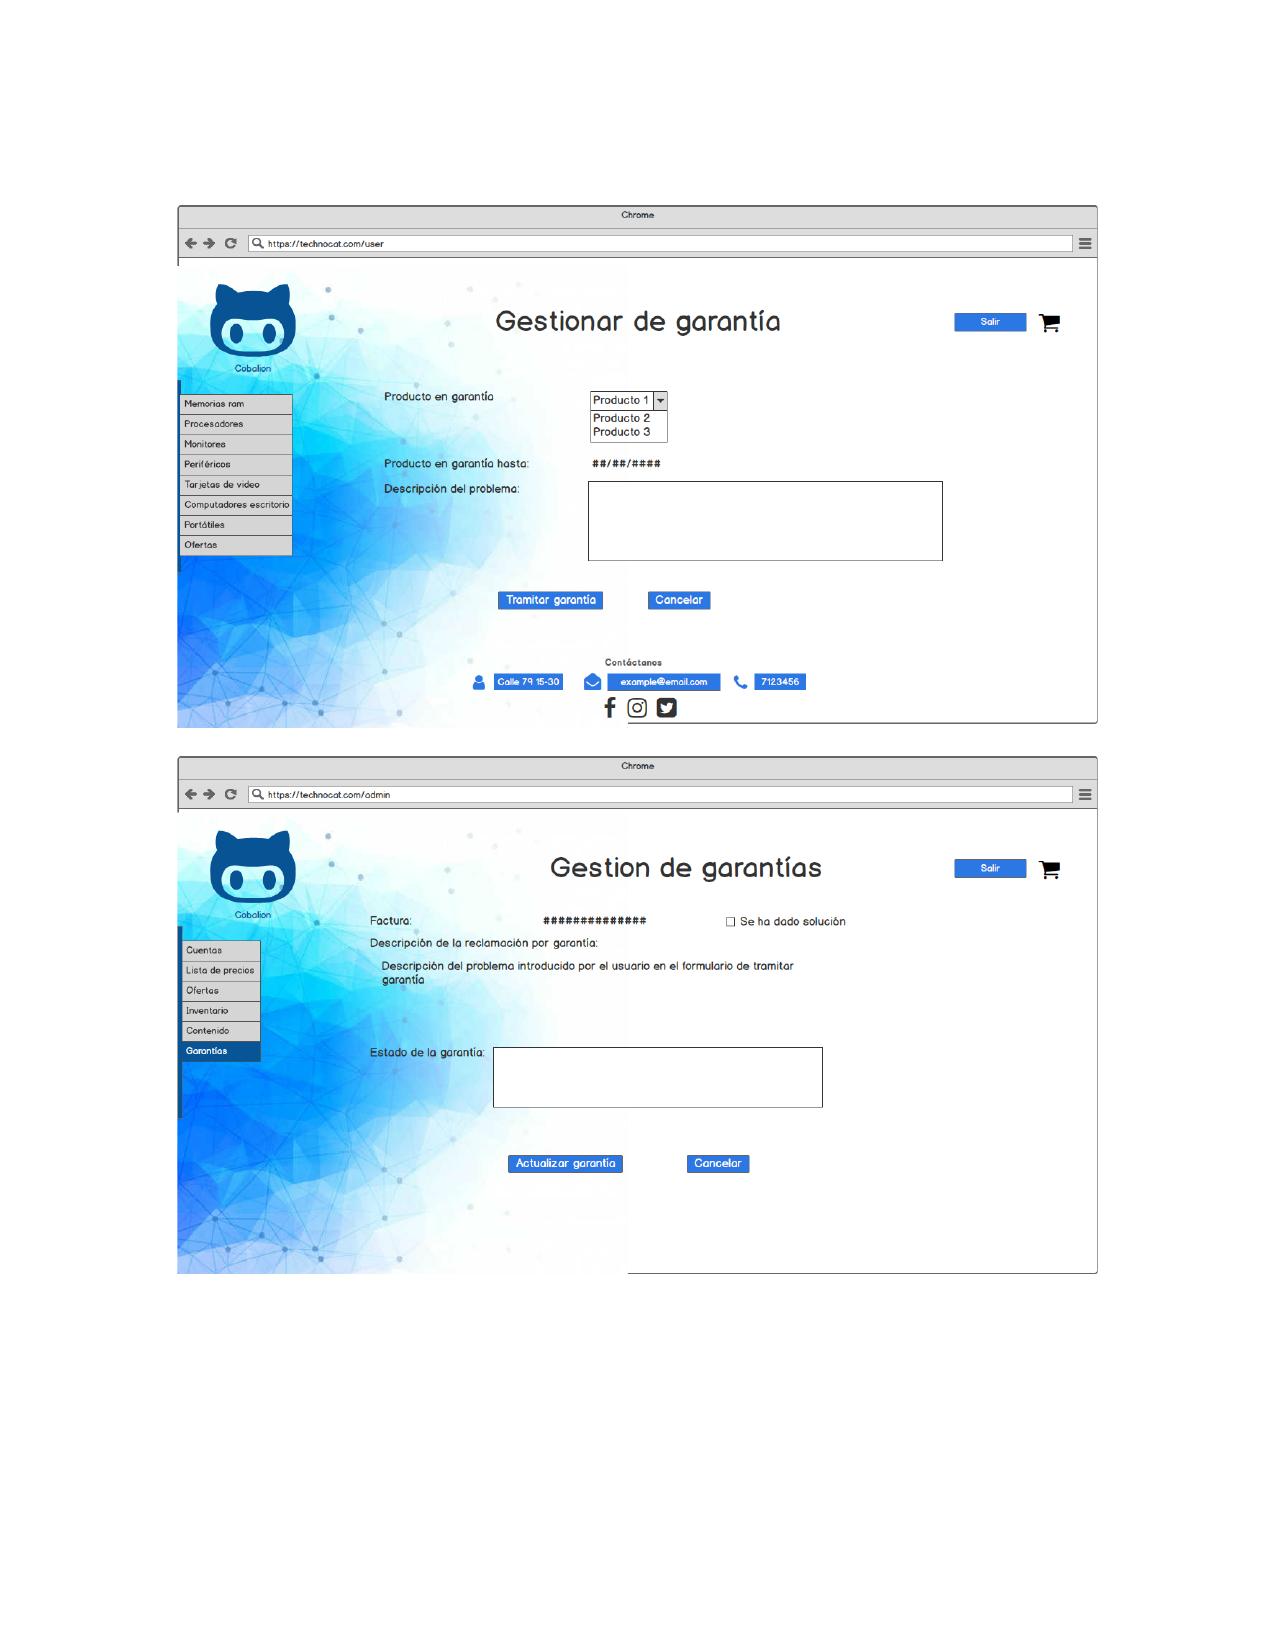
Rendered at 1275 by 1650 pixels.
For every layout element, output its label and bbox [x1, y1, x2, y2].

picture [177, 756, 1098, 1274]
picture [177, 205, 1098, 728]
